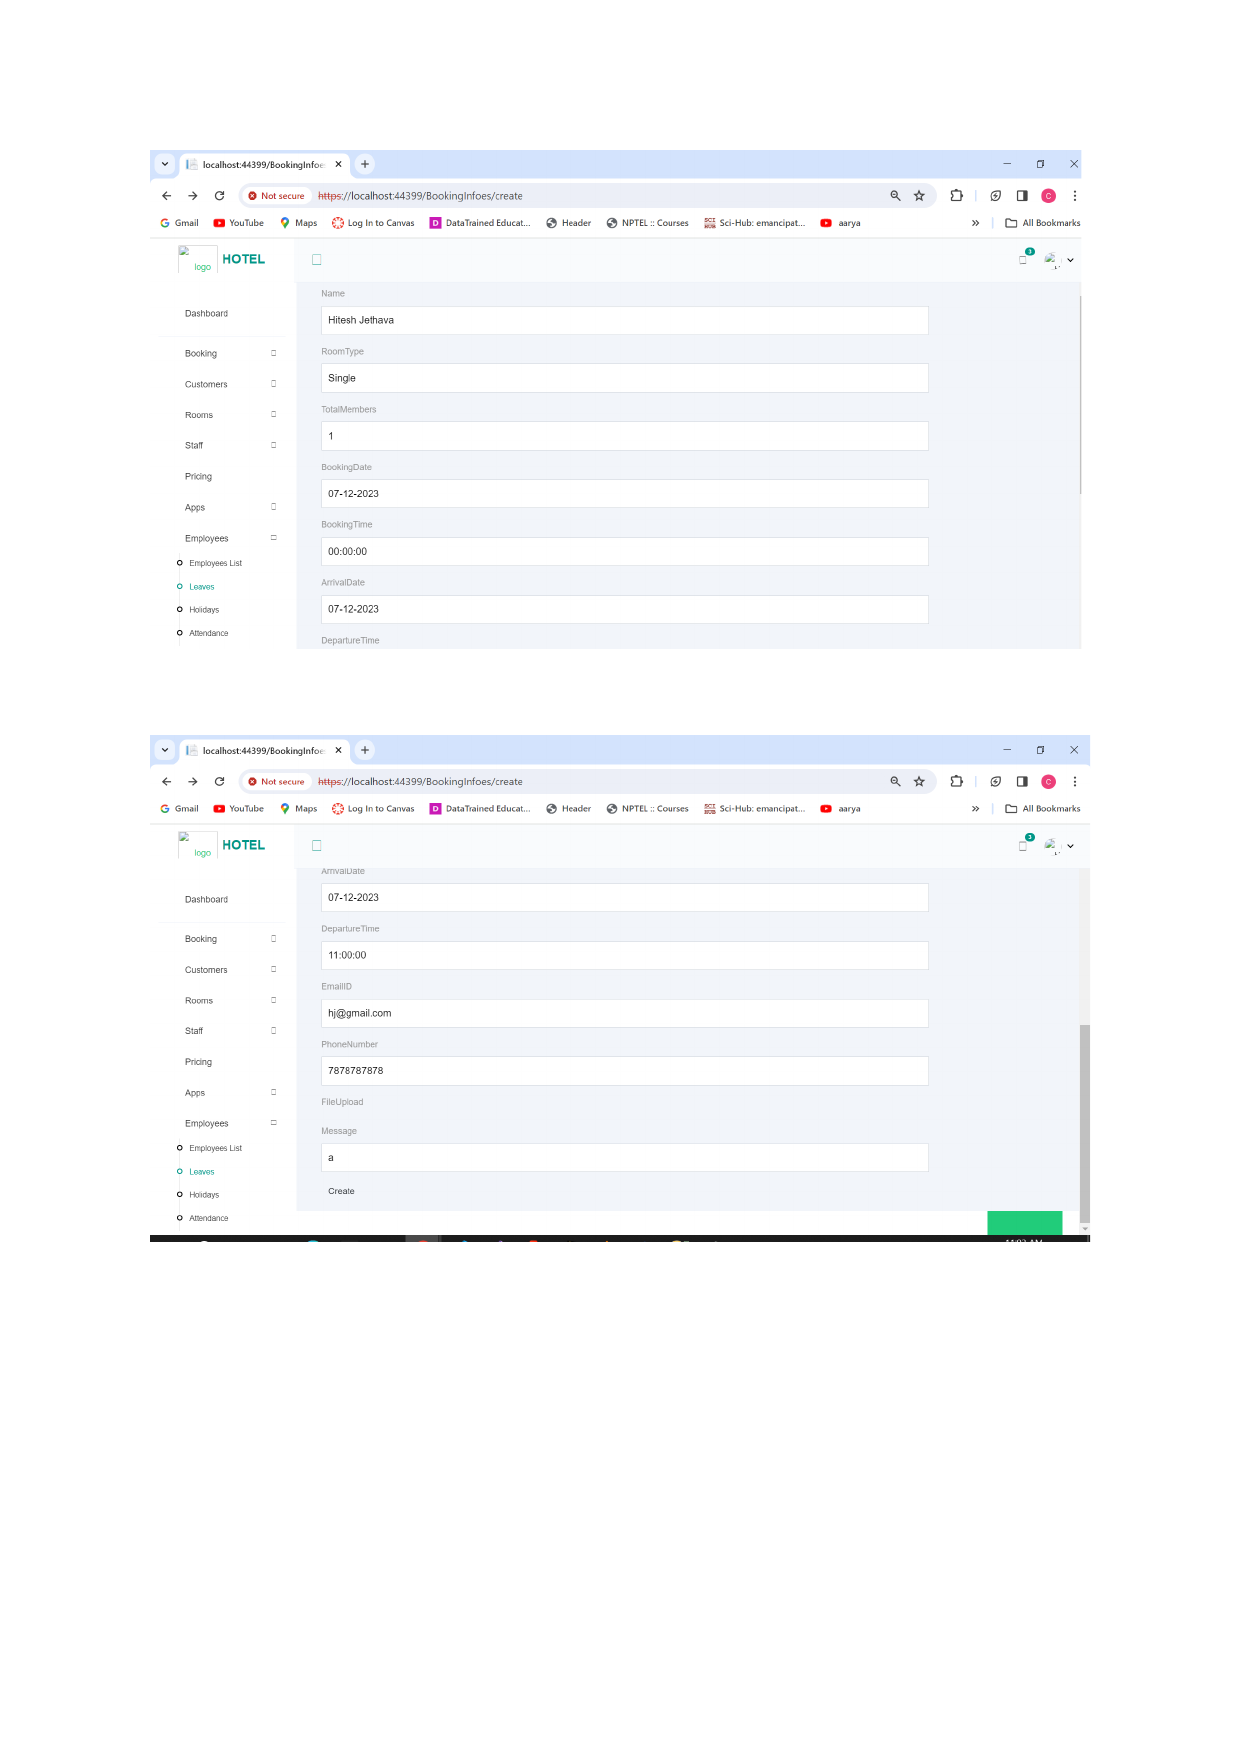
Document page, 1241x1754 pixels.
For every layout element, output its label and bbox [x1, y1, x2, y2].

picture [150, 150, 1082, 649]
picture [150, 735, 1091, 1242]
